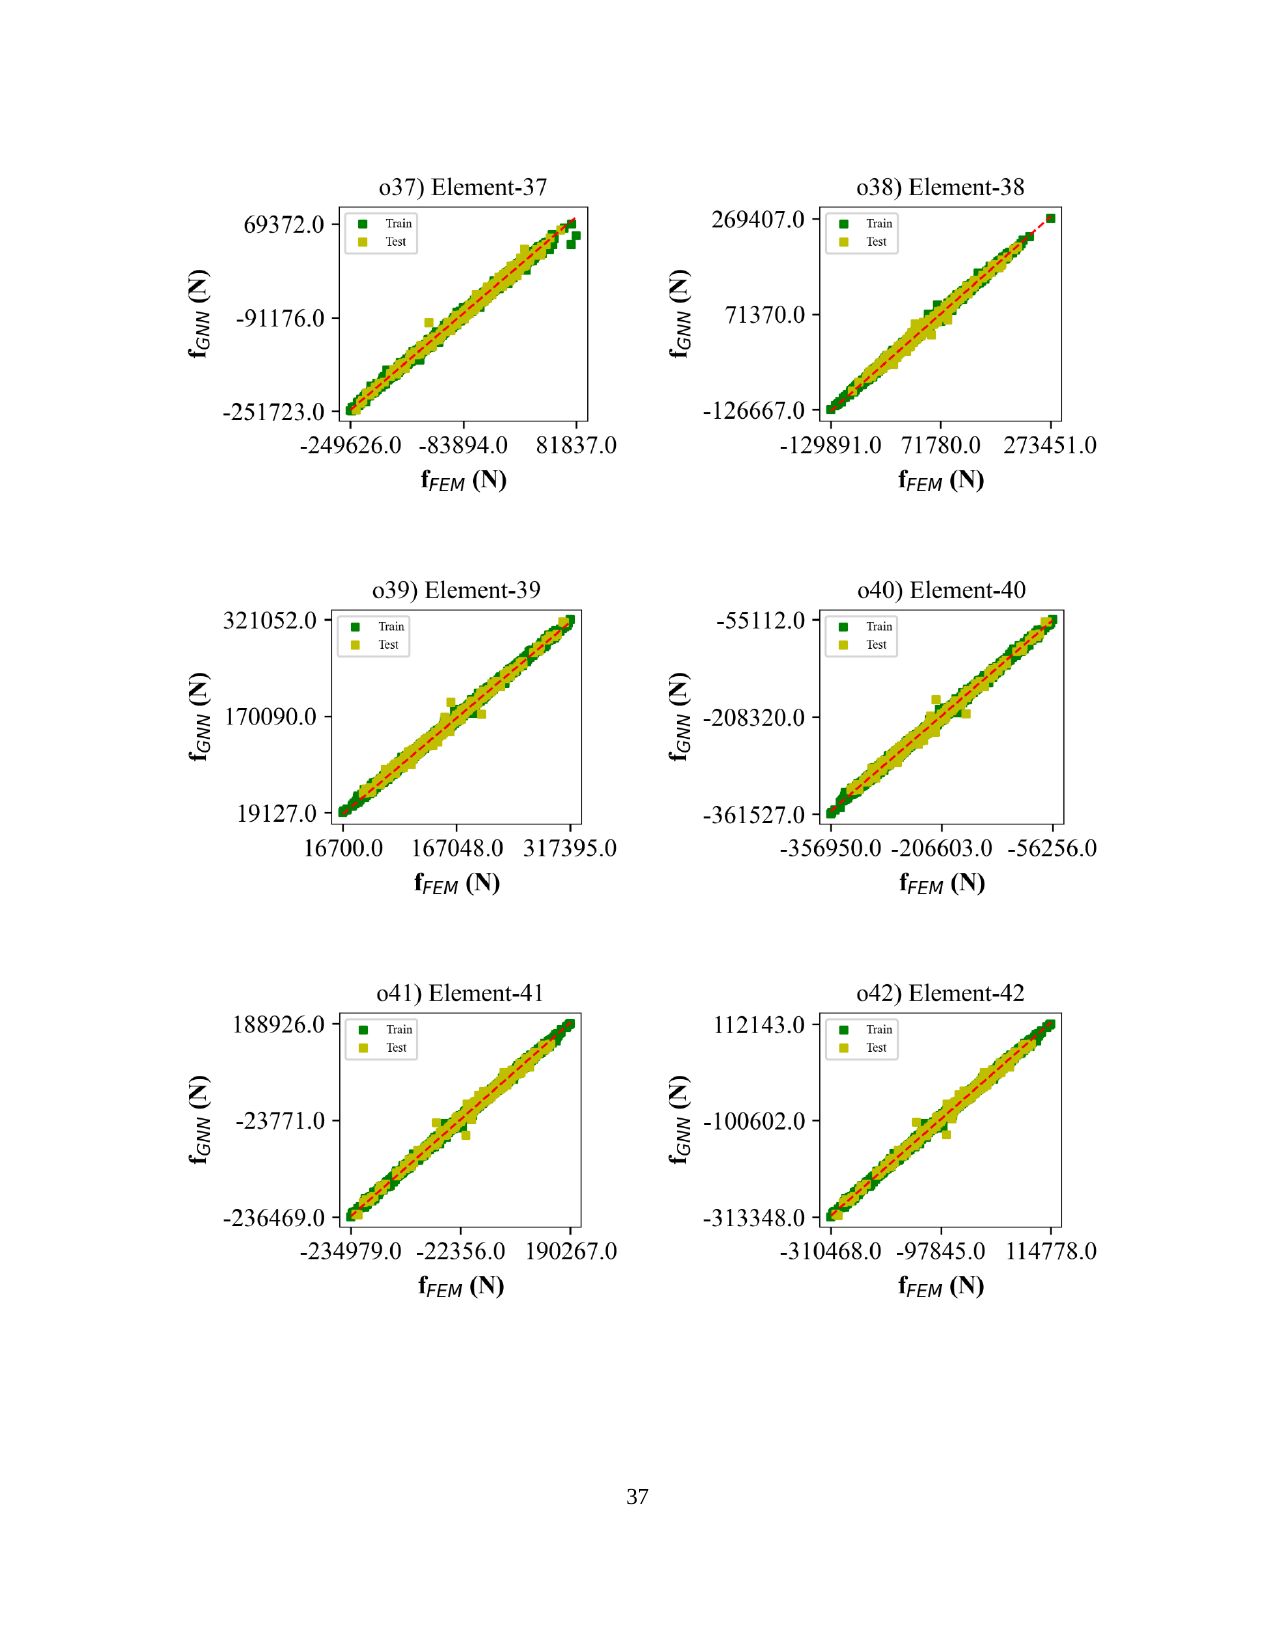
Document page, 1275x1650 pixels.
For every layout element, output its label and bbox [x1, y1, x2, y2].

picture [157, 150, 1118, 525]
picture [157, 956, 1118, 1331]
picture [157, 553, 1118, 928]
